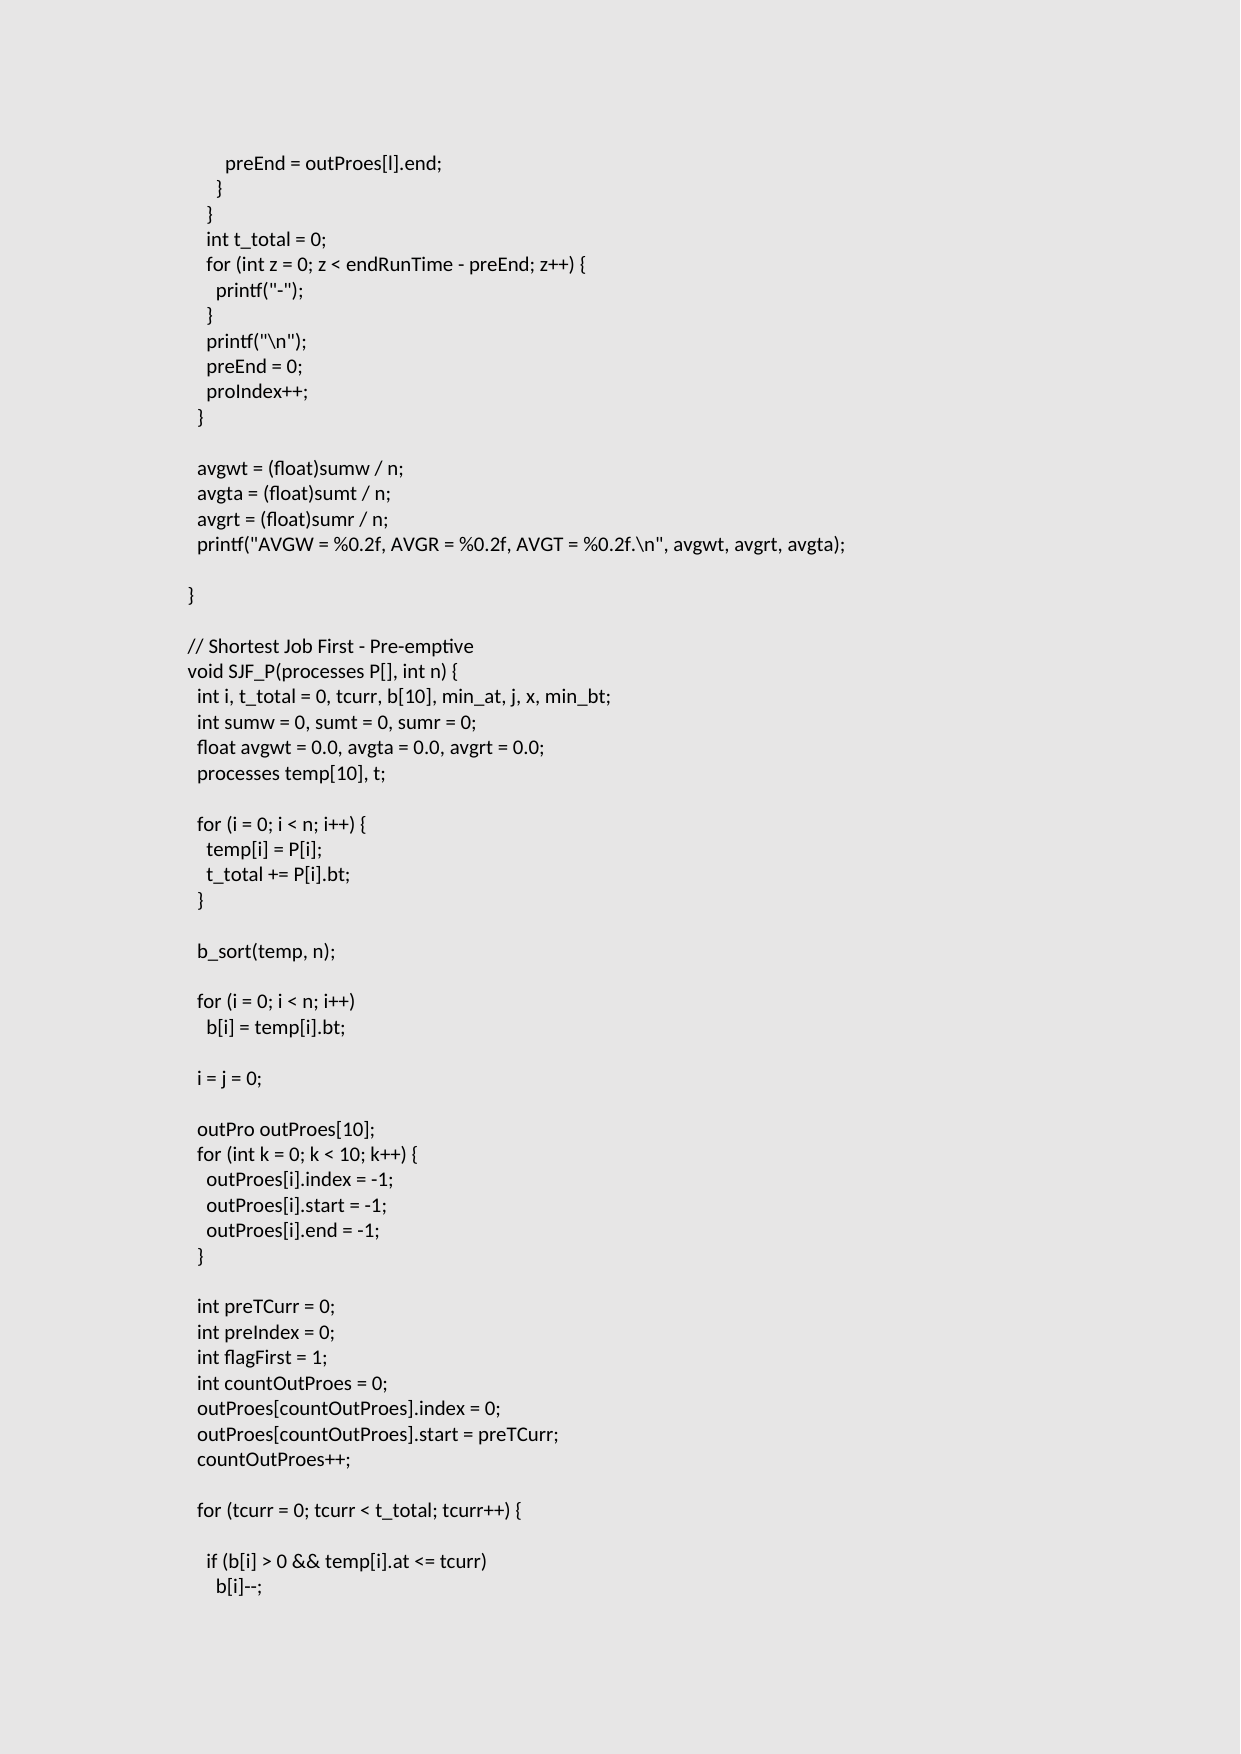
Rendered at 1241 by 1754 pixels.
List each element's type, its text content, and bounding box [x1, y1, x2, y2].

text int preTCurr = 0; [187, 1294, 1053, 1319]
text processes temp[10], t; [187, 760, 1053, 785]
text avgrt = (float)sumr / n; [187, 506, 1053, 531]
text outProes[countOutProes].index = 0; [187, 1395, 1053, 1421]
text outProes[i].end = -1; [187, 1217, 1053, 1243]
text printf("\n"); [187, 328, 1053, 353]
text outProes[i].index = -1; [187, 1167, 1053, 1192]
text b[i] = temp[i].bt; [187, 1014, 1053, 1039]
text preEnd = 0; [187, 353, 1053, 379]
text avgta = (float)sumt / n; [187, 480, 1053, 506]
text printf("AVGW = %0.2f, AVGR = %0.2f, AVGT = %0.2f.\n", avgwt, avgrt, avgta); [187, 531, 1053, 557]
text } [187, 302, 1053, 328]
text int countOutProes = 0; [187, 1370, 1053, 1395]
text int t_total = 0; [187, 226, 1053, 252]
text } [187, 201, 1053, 226]
text b[i]--; [187, 1573, 1053, 1599]
text i = j = 0; [187, 1065, 1053, 1090]
text preEnd = outProes[l].end; [187, 150, 1053, 175]
text // Shortest Job First - Pre-emptive [187, 633, 1053, 658]
text int flagFirst = 1; [187, 1344, 1053, 1370]
text } [187, 887, 1053, 912]
text countOutProes++; [187, 1446, 1053, 1472]
text t_total += P[i].bt; [187, 862, 1053, 887]
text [187, 1421, 1053, 1446]
text } [187, 404, 1053, 429]
text for (int z = 0; z < endRunTime - preEnd; z++) { [187, 252, 1053, 277]
text avgwt = (float)sumw / n; [187, 455, 1053, 480]
text } [187, 582, 1053, 607]
text int preIndex = 0; [187, 1319, 1053, 1344]
text proIndex++; [187, 379, 1053, 404]
text for (i = 0; i < n; i++) [187, 989, 1053, 1014]
text outProes[i].start = -1; [187, 1192, 1053, 1217]
text } [187, 175, 1053, 201]
text b_sort(temp, n); [187, 938, 1053, 963]
text for (int k = 0; k < 10; k++) { [187, 1141, 1053, 1167]
text int i, t_total = 0, tcurr, b[10], min_at, j, x, min_bt; [187, 684, 1053, 709]
text outPro outProes[10]; [187, 1116, 1053, 1141]
text if (b[i] > 0 && temp[i].at <= tcurr) [187, 1548, 1053, 1573]
text int sumw = 0, sumt = 0, sumr = 0; [187, 709, 1053, 734]
text for (i = 0; i < n; i++) { [187, 811, 1053, 836]
text temp[i] = P[i]; [187, 836, 1053, 862]
text } [187, 1243, 1053, 1268]
text printf("-"); [187, 277, 1053, 302]
text for (tcurr = 0; tcurr < t_total; tcurr++) { [187, 1497, 1053, 1522]
text float avgwt = 0.0, avgta = 0.0, avgrt = 0.0; [187, 734, 1053, 760]
text void SJF_P(processes P[], int n) { [187, 658, 1053, 684]
